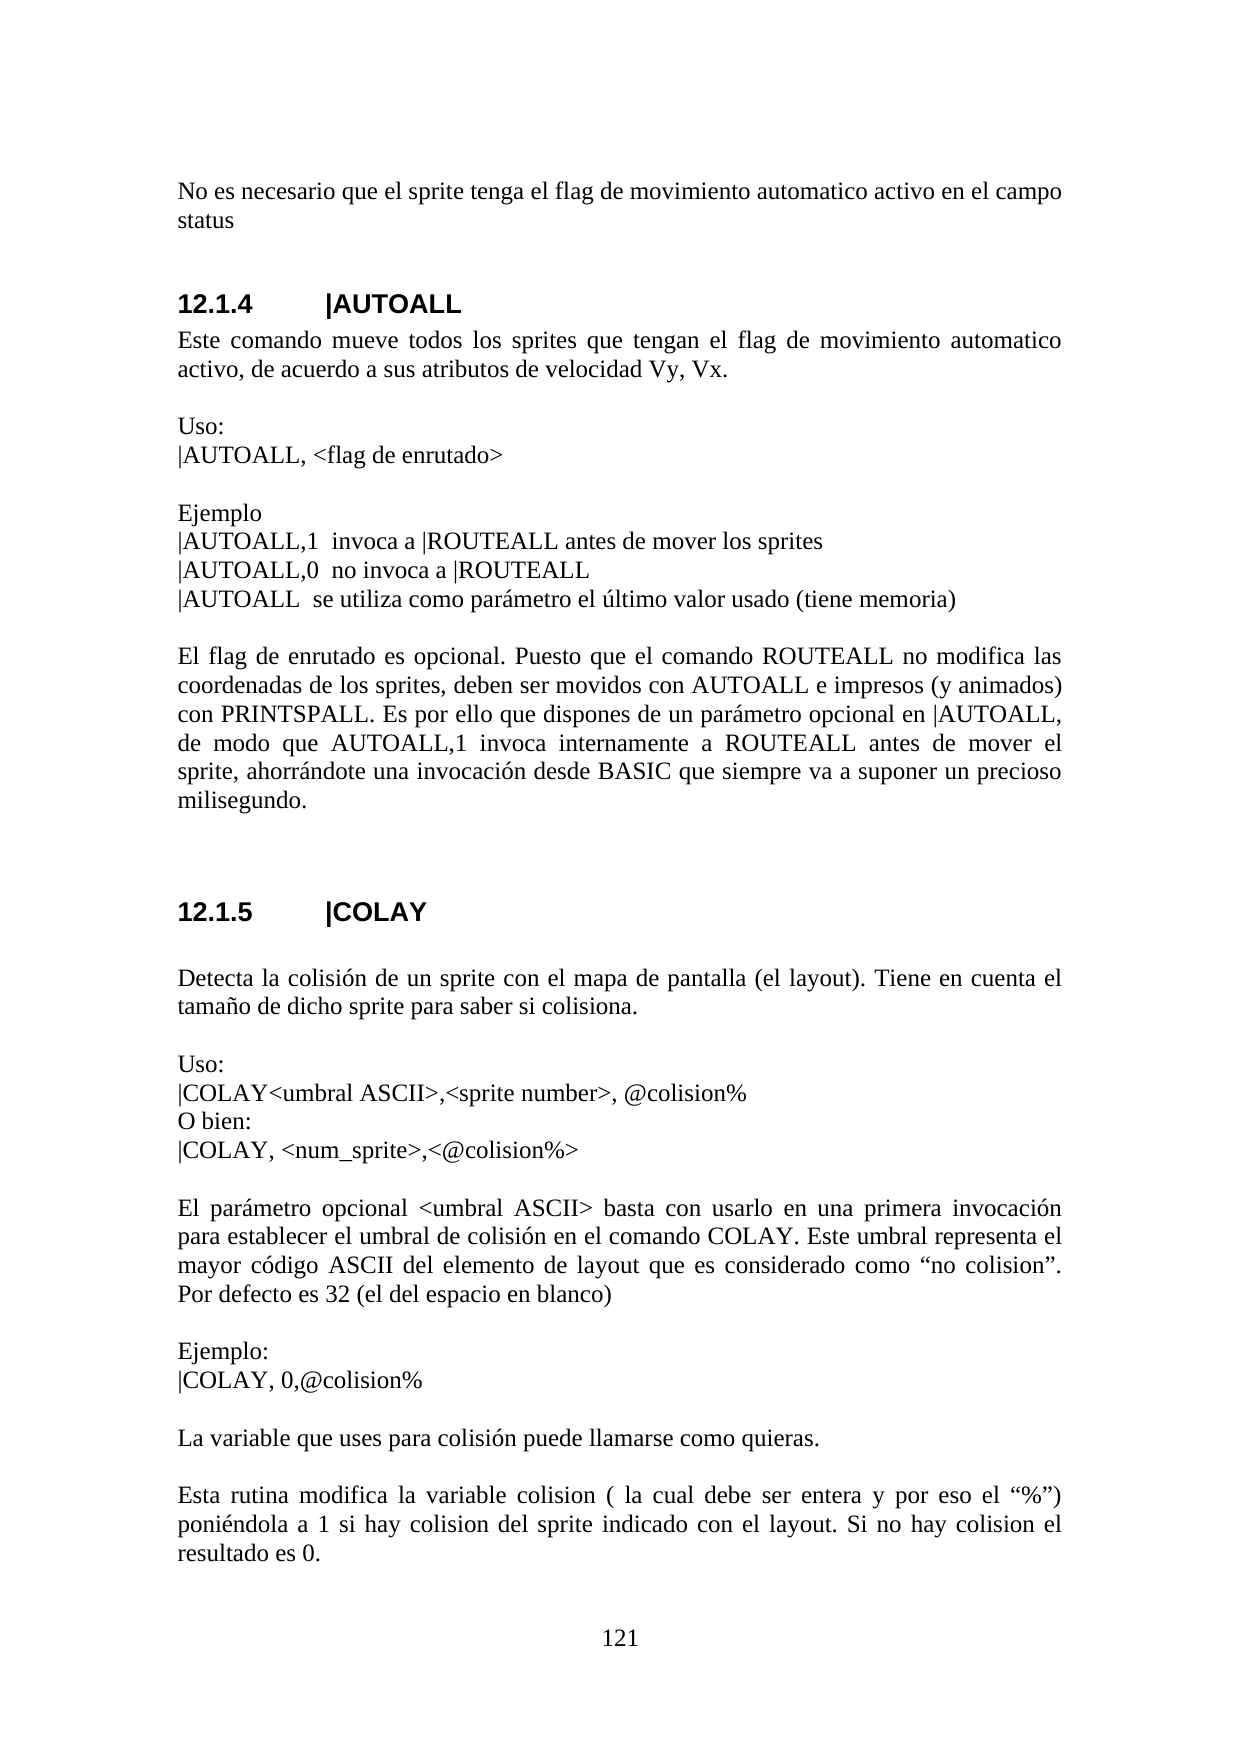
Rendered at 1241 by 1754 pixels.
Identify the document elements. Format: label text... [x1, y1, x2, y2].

text Este comando mueve todos los sprites que tengan el flag de movimiento automatico activo, de acuerdo a sus atributos de velocidad Vy, Vx. [177, 325, 1063, 383]
text Uso: [177, 1049, 1063, 1078]
text |AUTOALL, <flag de enrutado> [177, 440, 1063, 469]
subtitle |AUTOALL [177, 288, 1063, 319]
text Detecta la colisión de un sprite con el mapa de pantalla (el layout). Tiene en cuenta el tamaño de dicho sprite para saber si colisiona. [177, 963, 1063, 1020]
text Ejemplo [177, 498, 1063, 526]
text La variable que uses para colisión puede llamarse como quieras. [177, 1423, 1063, 1451]
text |AUTOALL,1 invoca a |ROUTEALL antes de mover los sprites [177, 526, 1063, 555]
text O bien: [177, 1106, 1063, 1135]
text Esta rutina modifica la variable colision ( la cual debe ser entera y por eso el “%”) poniéndola a 1 si hay colision del sprite indicado con el layout. Si no hay colision el resultado es 0. [177, 1480, 1063, 1566]
text |COLAY<umbral ASCII>,<sprite number>, @colision% [177, 1078, 1063, 1106]
subtitle |COLAY [177, 896, 1063, 928]
text No es necesario que el sprite tenga el flag de movimiento automatico activo en el campo status [177, 176, 1063, 234]
text |AUTOALL se utiliza como parámetro el último valor usado (tiene memoria) [177, 584, 1063, 613]
text Ejemplo: [177, 1336, 1063, 1365]
text |COLAY, <num_sprite>,<@colision%> [177, 1135, 1063, 1164]
text |AUTOALL,0 no invoca a |ROUTEALL [177, 555, 1063, 584]
text El flag de enrutado es opcional. Puesto que el comando ROUTEALL no modifica las coordenadas de los sprites, deben ser movidos con AUTOALL e impresos (y animados) con PRINTSPALL. Es por ello que dispones de un parámetro opcional en |AUTOALL, de modo que AUTOALL,1 invoca internamente a ROUTEALL antes de mover el sprite, ahorrándote una invocación desde BASIC que siempre va a suponer un precioso milisegundo. [177, 641, 1063, 814]
text Uso: [177, 411, 1063, 440]
text |COLAY, 0,@colision% [177, 1365, 1063, 1394]
text El parámetro opcional <umbral ASCII> basta con usarlo en una primera invocación para establecer el umbral de colisión en el comando COLAY. Este umbral representa el mayor código ASCII del elemento de layout que es considerado como “no colision”. Por defecto es 32 (el del espacio en blanco) [177, 1193, 1063, 1308]
